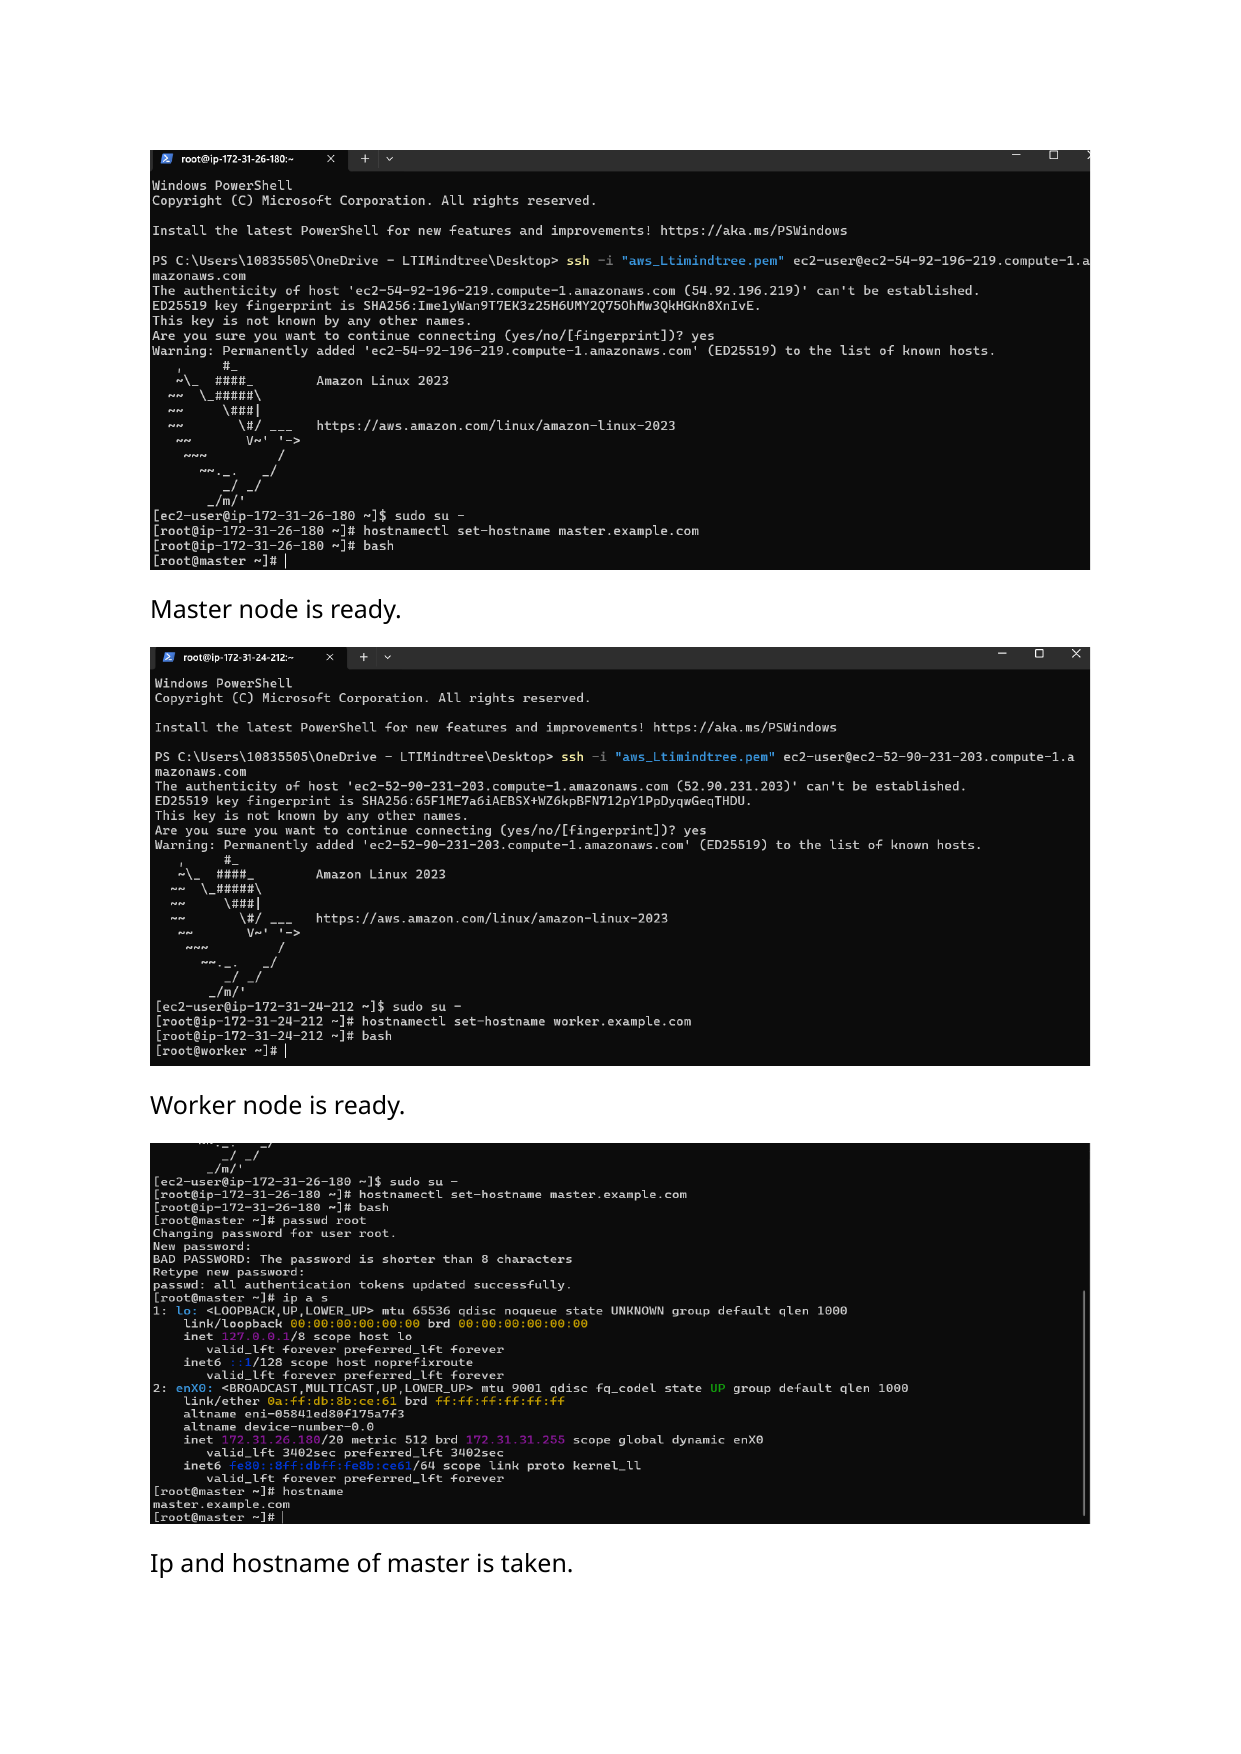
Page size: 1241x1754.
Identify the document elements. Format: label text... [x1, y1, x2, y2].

picture [150, 647, 1091, 1066]
text Ip and hostname of master is taken. [150, 1545, 1090, 1579]
text Master node is ready. [150, 591, 1090, 626]
text Worker node is ready. [150, 1088, 1090, 1122]
picture [150, 150, 1091, 570]
picture [150, 1143, 1091, 1524]
